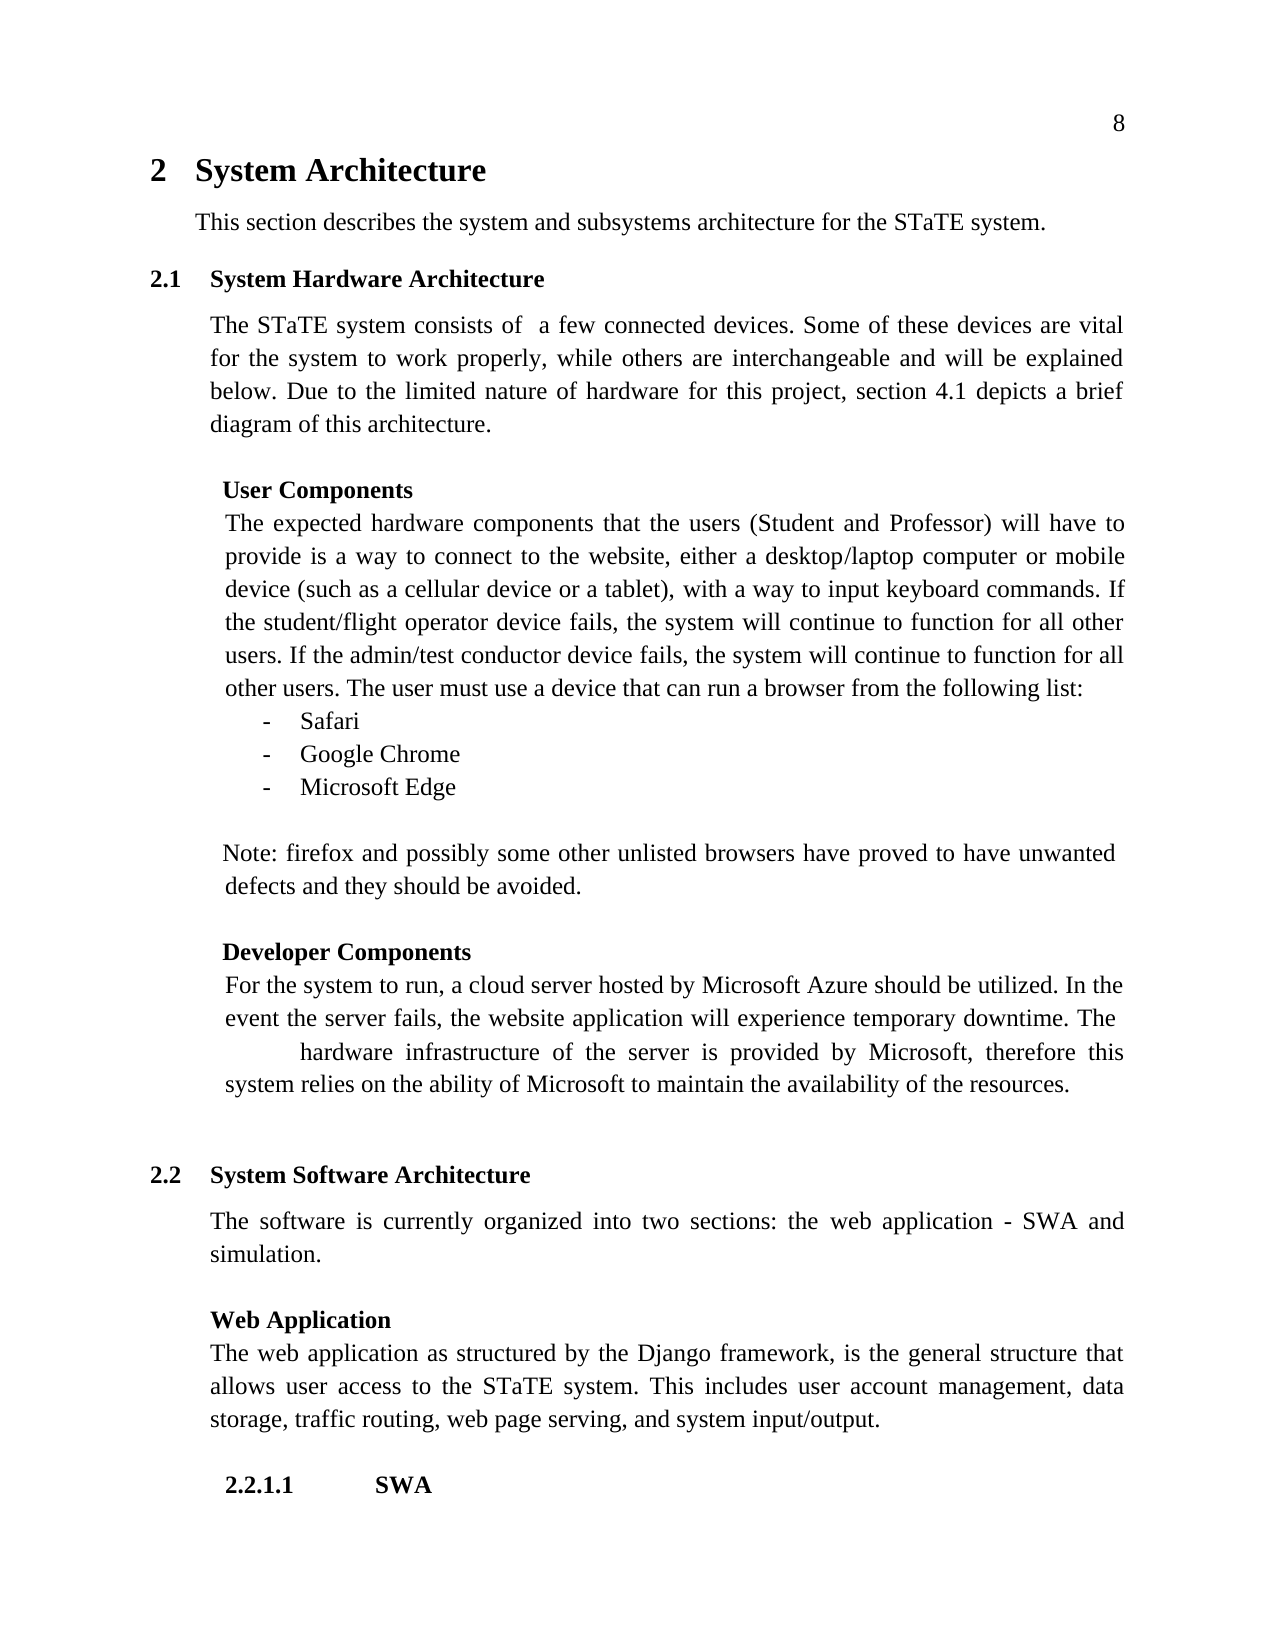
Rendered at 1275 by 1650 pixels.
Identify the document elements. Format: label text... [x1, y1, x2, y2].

text 2.2.1.1 SWA [210, 1470, 1125, 1499]
subtitle System Hardware Architecture [150, 264, 1125, 293]
text Web Application [210, 1305, 1125, 1334]
text Developer Components [150, 937, 1125, 966]
text Note: firefox and possibly some other unlisted browsers have proved to have unwanted defects and they should be avoided. [150, 838, 1125, 900]
text User Components [150, 475, 1125, 504]
text The expected hardware components that the users (Student and Professor) will have to provide is a way to connect to the website, either a desktop/laptop computer or mobile device (such as a cellular device or a tablet), with a way to input keyboard commands. If the student/flight operator device fails, the system will continue to function for all other users. If the admin/test conductor device fails, the system will continue to function for all other users. The user must use a device that can run a browser from the following list: [225, 508, 1125, 702]
subtitle System Software Architecture [150, 1161, 1125, 1189]
text For the system to run, a cloud server hosted by Microsoft Azure should be utilized. In the event the server fails, the website application will experience temporary downtime. The hardware infrastructure of the server is provided by Microsoft, therefore this system relies on the ability of Microsoft to maintain the availability of the resources. [225, 971, 1125, 1098]
list Google Chrome [262, 739, 1125, 768]
text The STaTE system consists of a few connected devices. Some of these devices are vital for the system to work properly, while others are interchangeable and will be explained below. Due to the limited nature of hardware for this project, section 4.1 depicts a brief diagram of this architecture. [210, 310, 1125, 438]
list Safari [262, 706, 1125, 735]
list Microsoft Edge [262, 772, 1125, 801]
text The software is currently organized into two sections: the web application - SWA and simulation. [210, 1206, 1125, 1268]
text This section describes the system and subsystems architecture for the STaTE system. [195, 207, 1125, 235]
text The web application as structured by the Django framework, is the general structure that allows user access to the STaTE system. This includes user account management, data storage, traffic routing, web page serving, and system input/output. [210, 1338, 1125, 1433]
subtitle System Architecture [150, 150, 1125, 188]
